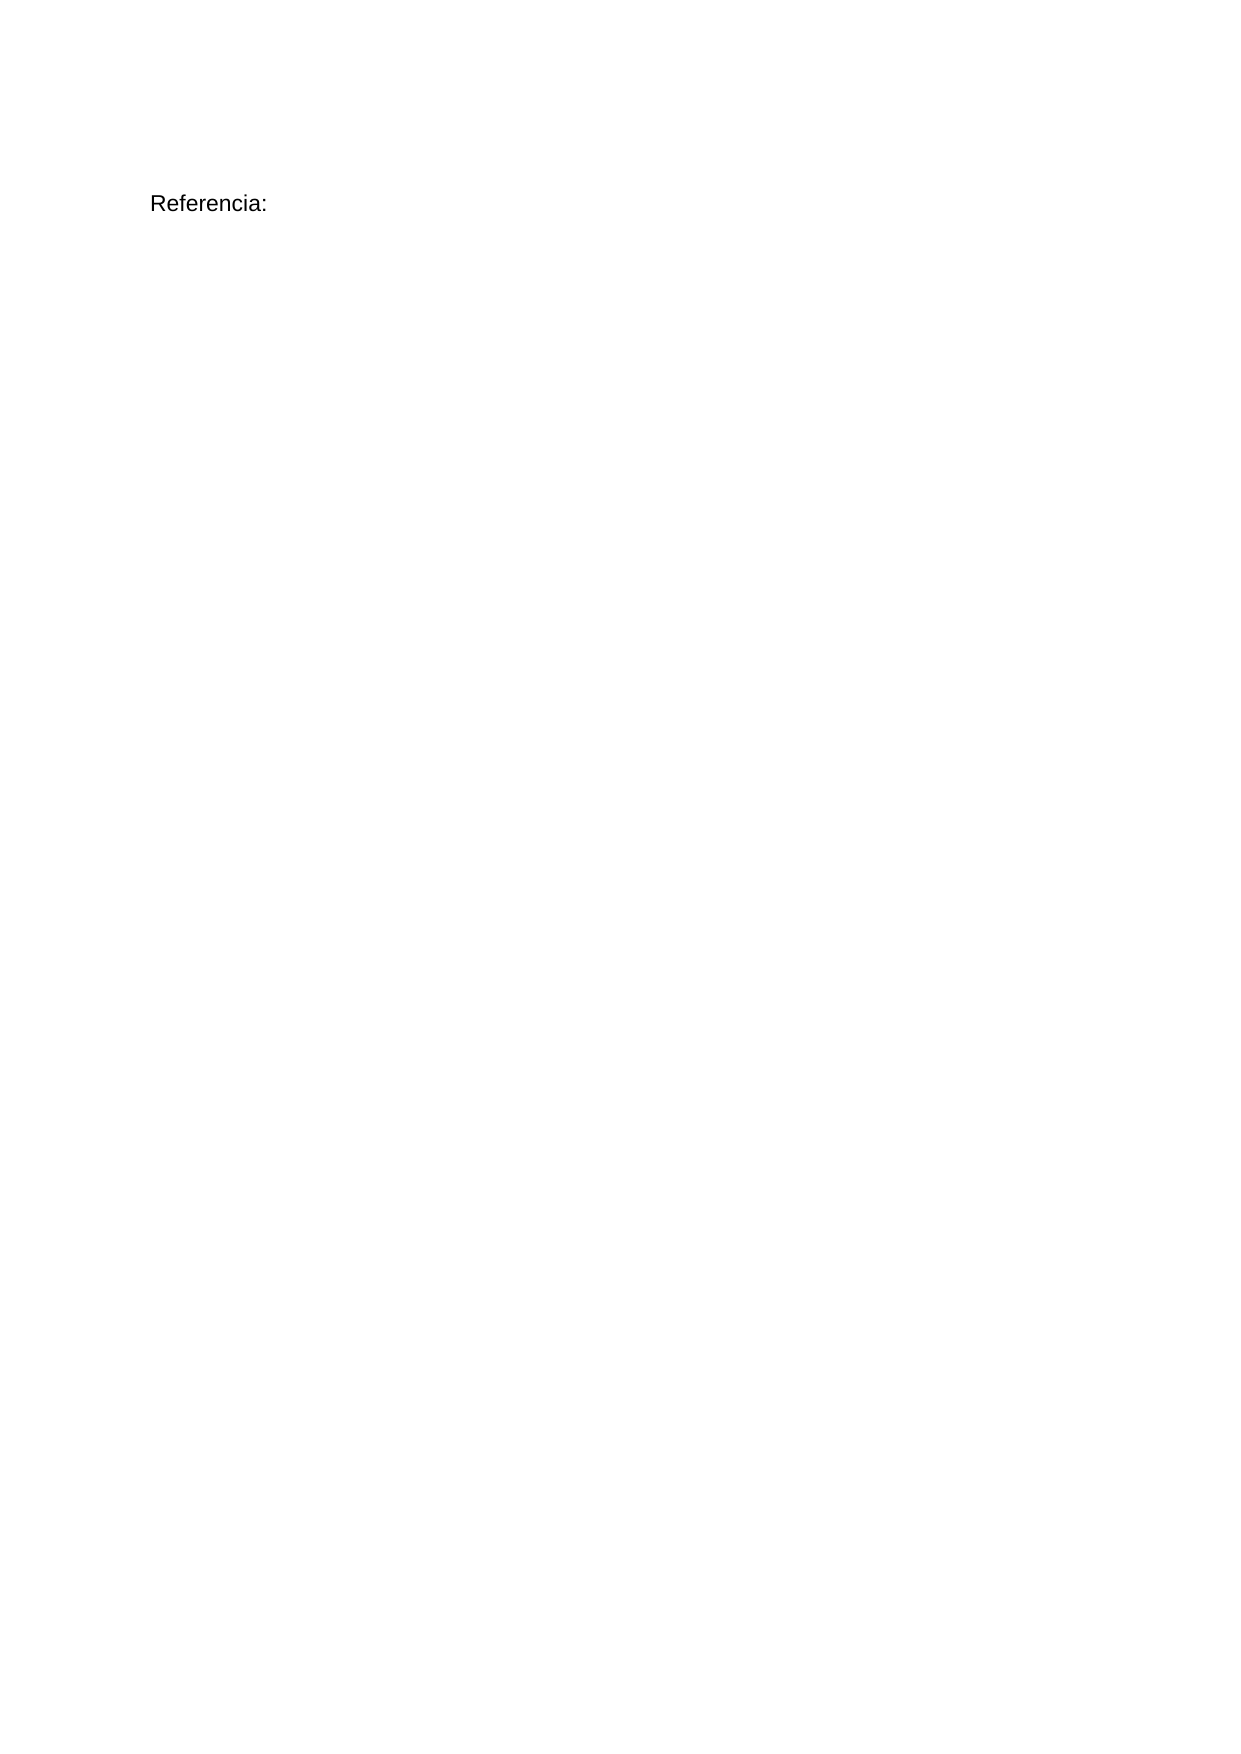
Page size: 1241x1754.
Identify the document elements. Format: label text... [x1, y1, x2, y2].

text Referencia: [150, 189, 1090, 216]
